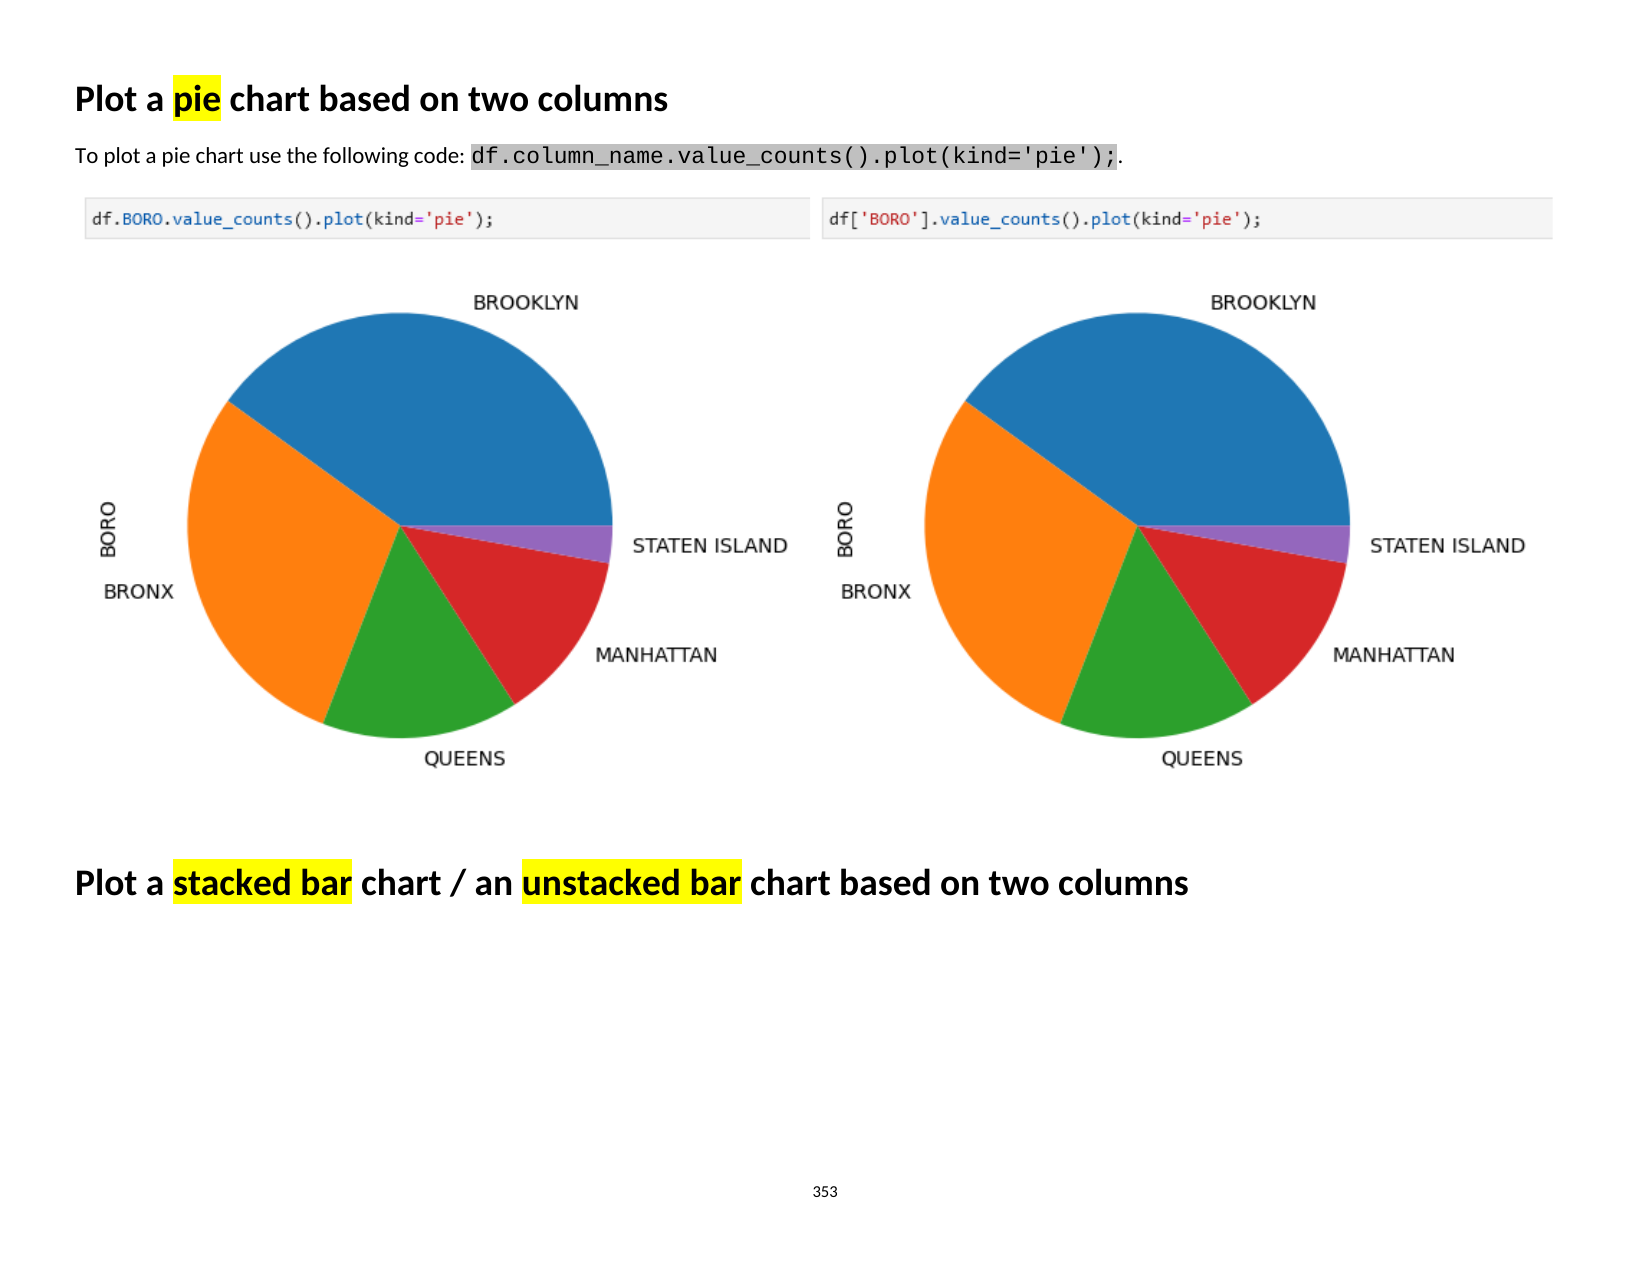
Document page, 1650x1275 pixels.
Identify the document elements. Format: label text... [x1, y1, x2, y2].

text Plot a stacked bar chart / an unstacked bar chart based on two columns [75, 858, 1575, 904]
picture [815, 189, 1553, 793]
text Plot a pie chart based on two columns [221, 75, 1575, 121]
text To plot a pie chart use the following code: df.column_name.value_counts().plot(kind='pie');. [75, 141, 1575, 170]
picture [75, 189, 811, 793]
text Plot a pie chart based on two columns [75, 75, 173, 121]
